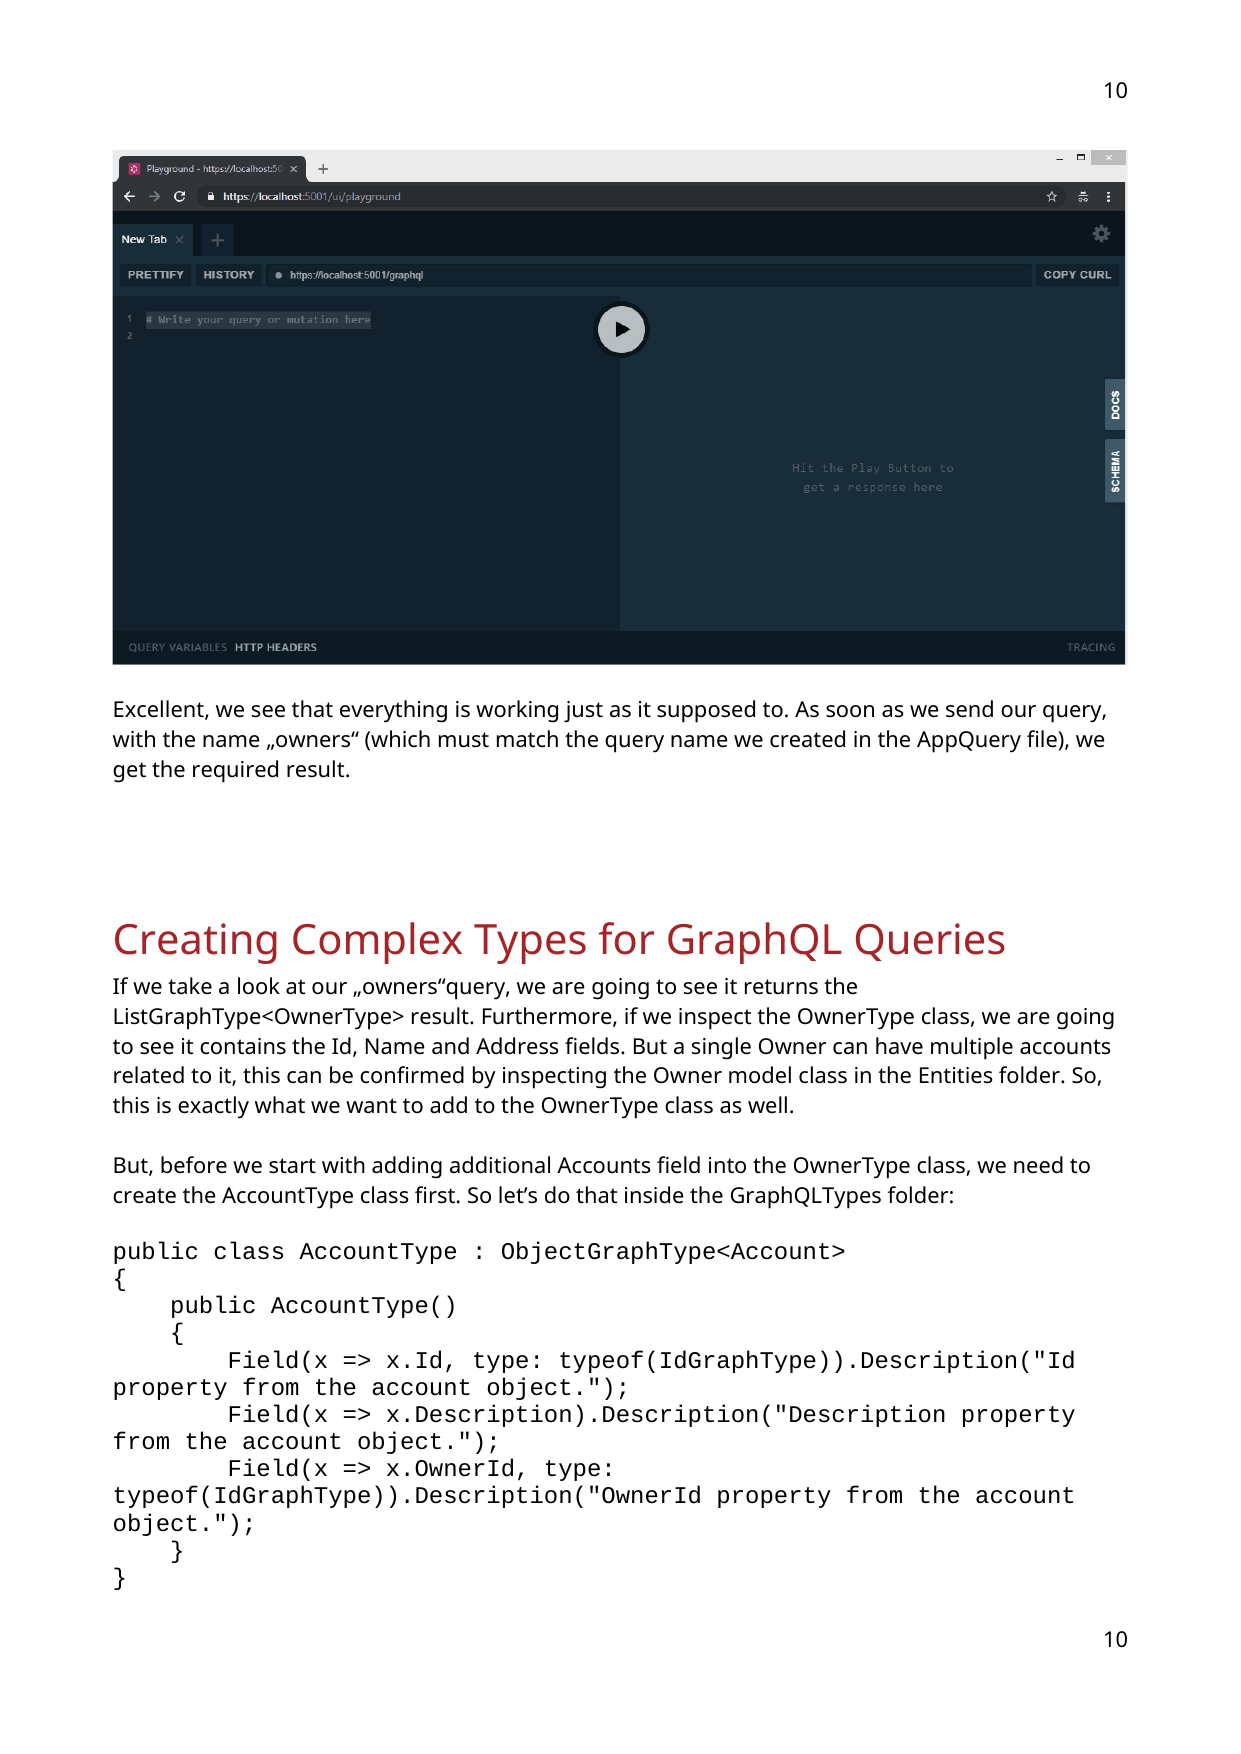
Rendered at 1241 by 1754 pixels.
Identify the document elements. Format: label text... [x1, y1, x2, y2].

text { [112, 1321, 1128, 1348]
text public class AccountType : ObjectGraphType<Account> [112, 1239, 1128, 1266]
subtitle Creating Complex Types for GraphQL Queries [112, 910, 1128, 967]
text But, before we start with adding additional Accounts field into the OwnerType class, we need to create the AccountType class first. So let’s do that inside the GraphQLTypes folder: [112, 1150, 1128, 1209]
text } [112, 1566, 1128, 1593]
text Field(x => x.Description).Description("Description property from the account object."); [112, 1402, 1128, 1457]
text } [112, 1538, 1128, 1566]
picture [112, 150, 1128, 665]
text Excellent, we see that everything is working just as it supposed to. As soon as we send our query, with the name „owners“ (which must match the query name we created in the AppQuery file), we get the required result. [112, 694, 1128, 783]
text Field(x => x.Id, type: typeof(IdGraphType)).Description("Id property from the account object."); [112, 1348, 1128, 1402]
text Field(x => x.OwnerId, type: typeof(IdGraphType)).Description("OwnerId property from the account object."); [112, 1457, 1128, 1538]
text If we take a look at our „owners“query, we are going to see it returns the ListGraphType<OwnerType> result. Furthermore, if we inspect the OwnerType class, we are going to see it contains the Id, Name and Address fields. But a single Owner can have multiple accounts related to it, this can be confirmed by inspecting the Owner model class in the Entities folder. So, this is exactly what we want to add to the OwnerType class as well. [112, 971, 1128, 1120]
text public AccountType() [112, 1294, 1128, 1321]
text { [112, 1266, 1128, 1294]
